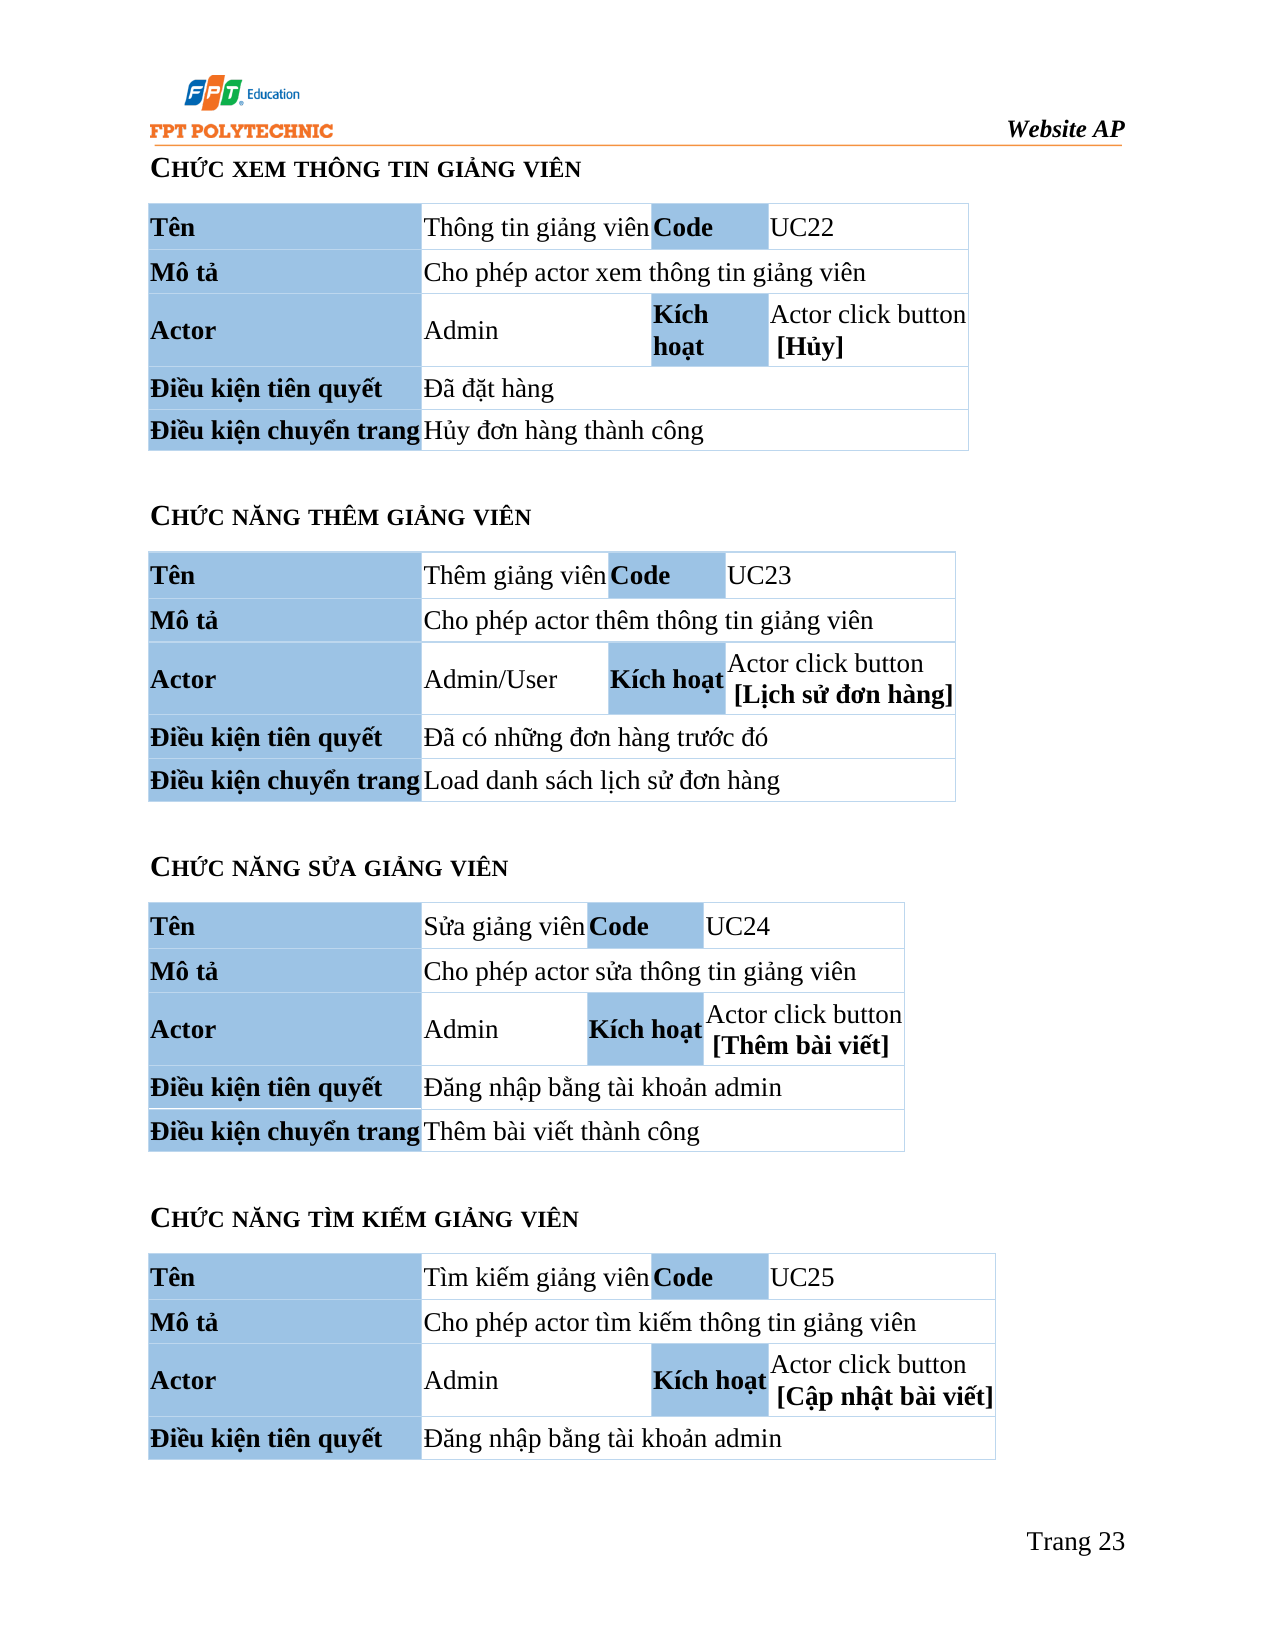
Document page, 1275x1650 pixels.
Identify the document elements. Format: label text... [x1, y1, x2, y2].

table_cell Mô tả [149, 1300, 421, 1343]
table_cell Mô tả [149, 250, 421, 293]
table_cell Điều kiện chuyển trang [149, 759, 421, 801]
table_header Code [652, 1254, 768, 1299]
table_header Code [652, 204, 768, 249]
table_cell Đăng nhập bằng tài khoản admin [422, 1066, 904, 1108]
table_cell Actor click button [Lịch sử đơn hàng] [726, 643, 955, 714]
text Chức năng thêm giảng viên [150, 498, 1125, 532]
table_cell Điều kiện chuyển trang [149, 410, 421, 450]
table_cell Admin [422, 993, 587, 1065]
table_cell Kích hoạt [652, 294, 768, 366]
table_cell Cho phép actor tìm kiếm thông tin giảng viên [422, 1300, 995, 1343]
text Chức năng sửa giảng viên [150, 849, 1125, 883]
table_cell Điều kiện tiên quyết [149, 1417, 421, 1459]
table_header Tìm kiếm giảng viên [422, 1254, 651, 1299]
table_cell Mô tả [149, 599, 421, 641]
table_cell Load danh sách lịch sử đơn hàng [422, 759, 955, 801]
table_cell Actor [149, 993, 421, 1065]
table_header Thông tin giảng viên [422, 204, 651, 249]
table_cell Điều kiện tiên quyết [149, 715, 421, 758]
table_cell Actor [149, 294, 421, 366]
picture [150, 75, 333, 138]
table_header UC23 [726, 553, 955, 598]
table_cell Đăng nhập bằng tài khoản admin [422, 1417, 995, 1459]
table_cell Actor click button [Cập nhật bài viết] [769, 1344, 995, 1416]
table_header Thêm giảng viên [422, 553, 608, 598]
table_cell Đã đặt hàng [422, 367, 968, 409]
table_cell Điều kiện tiên quyết [149, 367, 421, 409]
table_cell Cho phép actor sửa thông tin giảng viên [422, 949, 904, 992]
table_cell Admin/User [422, 643, 608, 714]
table_cell Đã có những đơn hàng trước đó [422, 715, 955, 758]
table_cell Mô tả [149, 949, 421, 992]
table_cell Kích hoạt [609, 643, 725, 714]
table_cell Kích hoạt [652, 1344, 768, 1416]
table_cell Actor click button [Hủy] [769, 294, 968, 366]
table_header Code [609, 553, 725, 598]
table_header UC24 [704, 903, 904, 948]
table_cell Admin [422, 1344, 651, 1416]
table_cell Điều kiện tiên quyết [149, 1066, 421, 1108]
text Chức xem thông tin giảng viên [150, 150, 1125, 183]
table_cell Actor [149, 643, 421, 714]
table_header UC22 [769, 204, 968, 249]
table_header UC25 [769, 1254, 995, 1299]
table_cell Điều kiện chuyển trang [149, 1110, 421, 1151]
table_cell Hủy đơn hàng thành công [422, 410, 968, 450]
table_cell Actor [149, 1344, 421, 1416]
table_header Sửa giảng viên [422, 903, 587, 948]
table_header Code [588, 903, 703, 948]
table_cell Kích hoạt [588, 993, 703, 1065]
table_header Tên [149, 204, 421, 249]
table_header Tên [149, 903, 421, 948]
table_cell Cho phép actor xem thông tin giảng viên [422, 250, 968, 293]
table_header Tên [149, 553, 421, 598]
table_cell Thêm bài viết thành công [422, 1110, 904, 1151]
table_cell Cho phép actor thêm thông tin giảng viên [422, 599, 955, 641]
table_header Tên [149, 1254, 421, 1299]
table_cell Actor click button [Thêm bài viết] [704, 993, 904, 1065]
table_cell Admin [422, 294, 651, 366]
text Chức năng tìm kiếm giảng viên [150, 1200, 1125, 1233]
